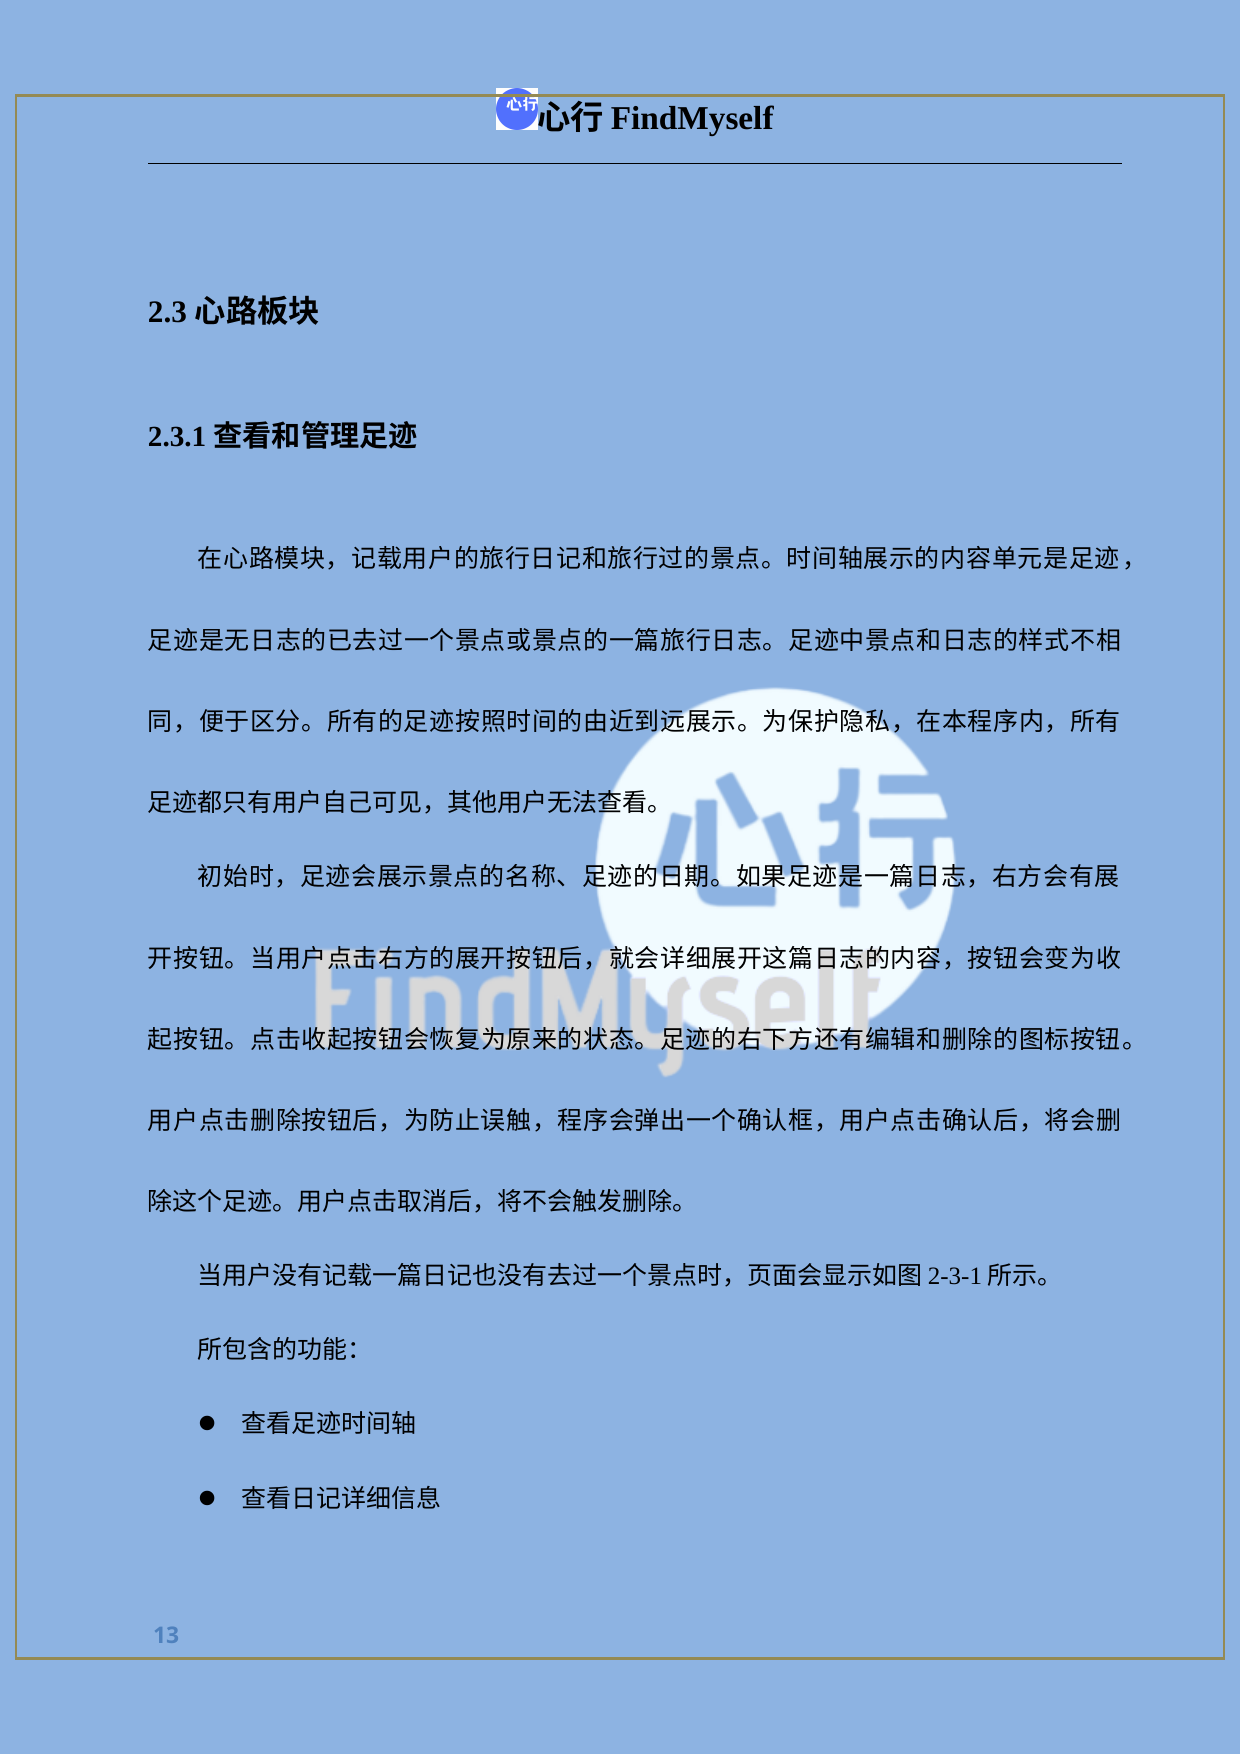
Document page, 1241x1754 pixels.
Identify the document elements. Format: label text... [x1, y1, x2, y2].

text 初始时，足迹会展示景点的名称、足迹的日期。如果足迹是一篇日志，右方会有展开按钮。当用户点击右方的展开按钮后，就会详细展开这篇日志的内容，按钮会变为收起按钮。点击收起按钮会恢复为原来的状态。足迹的右下方还有编辑和删除的图标按钮。用户点击删除按钮后，为防止误触，程序会弹出一个确认框，用户点击确认后，将会删除这个足迹。用户点击取消后，将不会触发删除。 [148, 842, 1122, 1232]
picture [496, 88, 538, 94]
text 所包含的功能： [148, 1316, 1122, 1381]
list 查看足迹时间轴 [198, 1389, 1122, 1454]
picture [496, 97, 538, 130]
text 当用户没有记载一篇日记也没有去过一个景点时，页面会显示如图2-3-1所示。 [148, 1241, 1122, 1306]
text 2.3 心路板块 [148, 277, 1122, 342]
text 在心路模块，记载用户的旅行日记和旅行过的景点。时间轴展示的内容单元是足迹，足迹是无日志的已去过一个景点或景点的一篇旅行日志。足迹中景点和日志的样式不相同，便于区分。所有的足迹按照时间的由近到远展示。为保护隐私，在本程序内，所有足迹都只有用户自己可见，其他用户无法查看。 [148, 524, 1122, 833]
list 查看日记详细信息 [198, 1464, 1122, 1529]
text 2.3.1 查看和管理足迹 [148, 402, 1122, 467]
